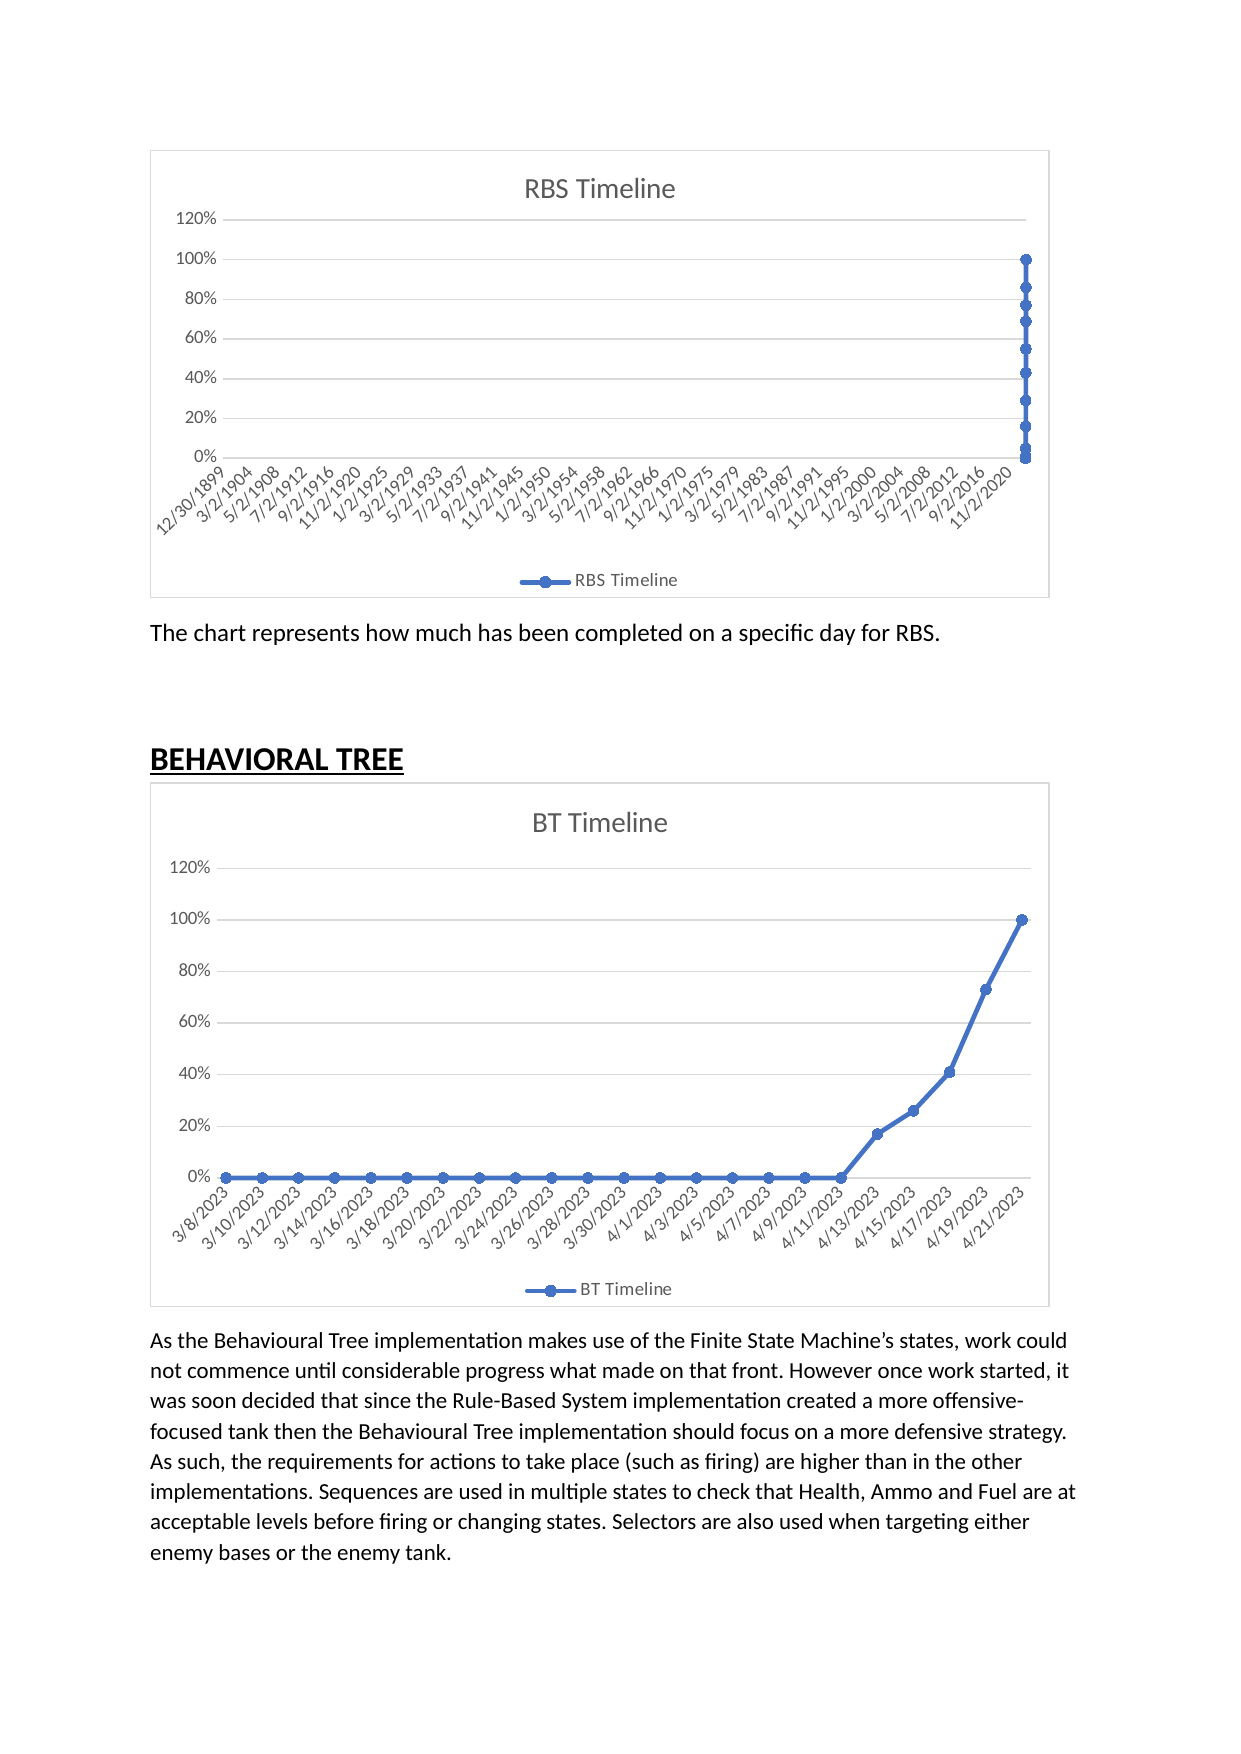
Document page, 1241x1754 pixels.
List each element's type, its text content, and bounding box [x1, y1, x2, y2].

subtitle BEHAVIORAL TREE [150, 738, 1090, 779]
text The chart represents how much has been completed on a specific day for RBS. [150, 617, 1090, 648]
text As the Behavioural Tree implementation makes use of the Finite State Machine’s states, work could not commence until considerable progress what made on that front. However once work started, it was soon decided that since the Rule-Based System implementation created a more offensive-focused tank then the Behavioural Tree implementation should focus on a more defensive strategy. As such, the requirements for actions to take place (such as firing) are higher than in the other implementations. Sequences are used in multiple states to check that Health, Ammo and Fuel are at acceptable levels before firing or changing states. Selectors are also used when targeting either enemy bases or the enemy tank. [150, 1326, 1090, 1566]
